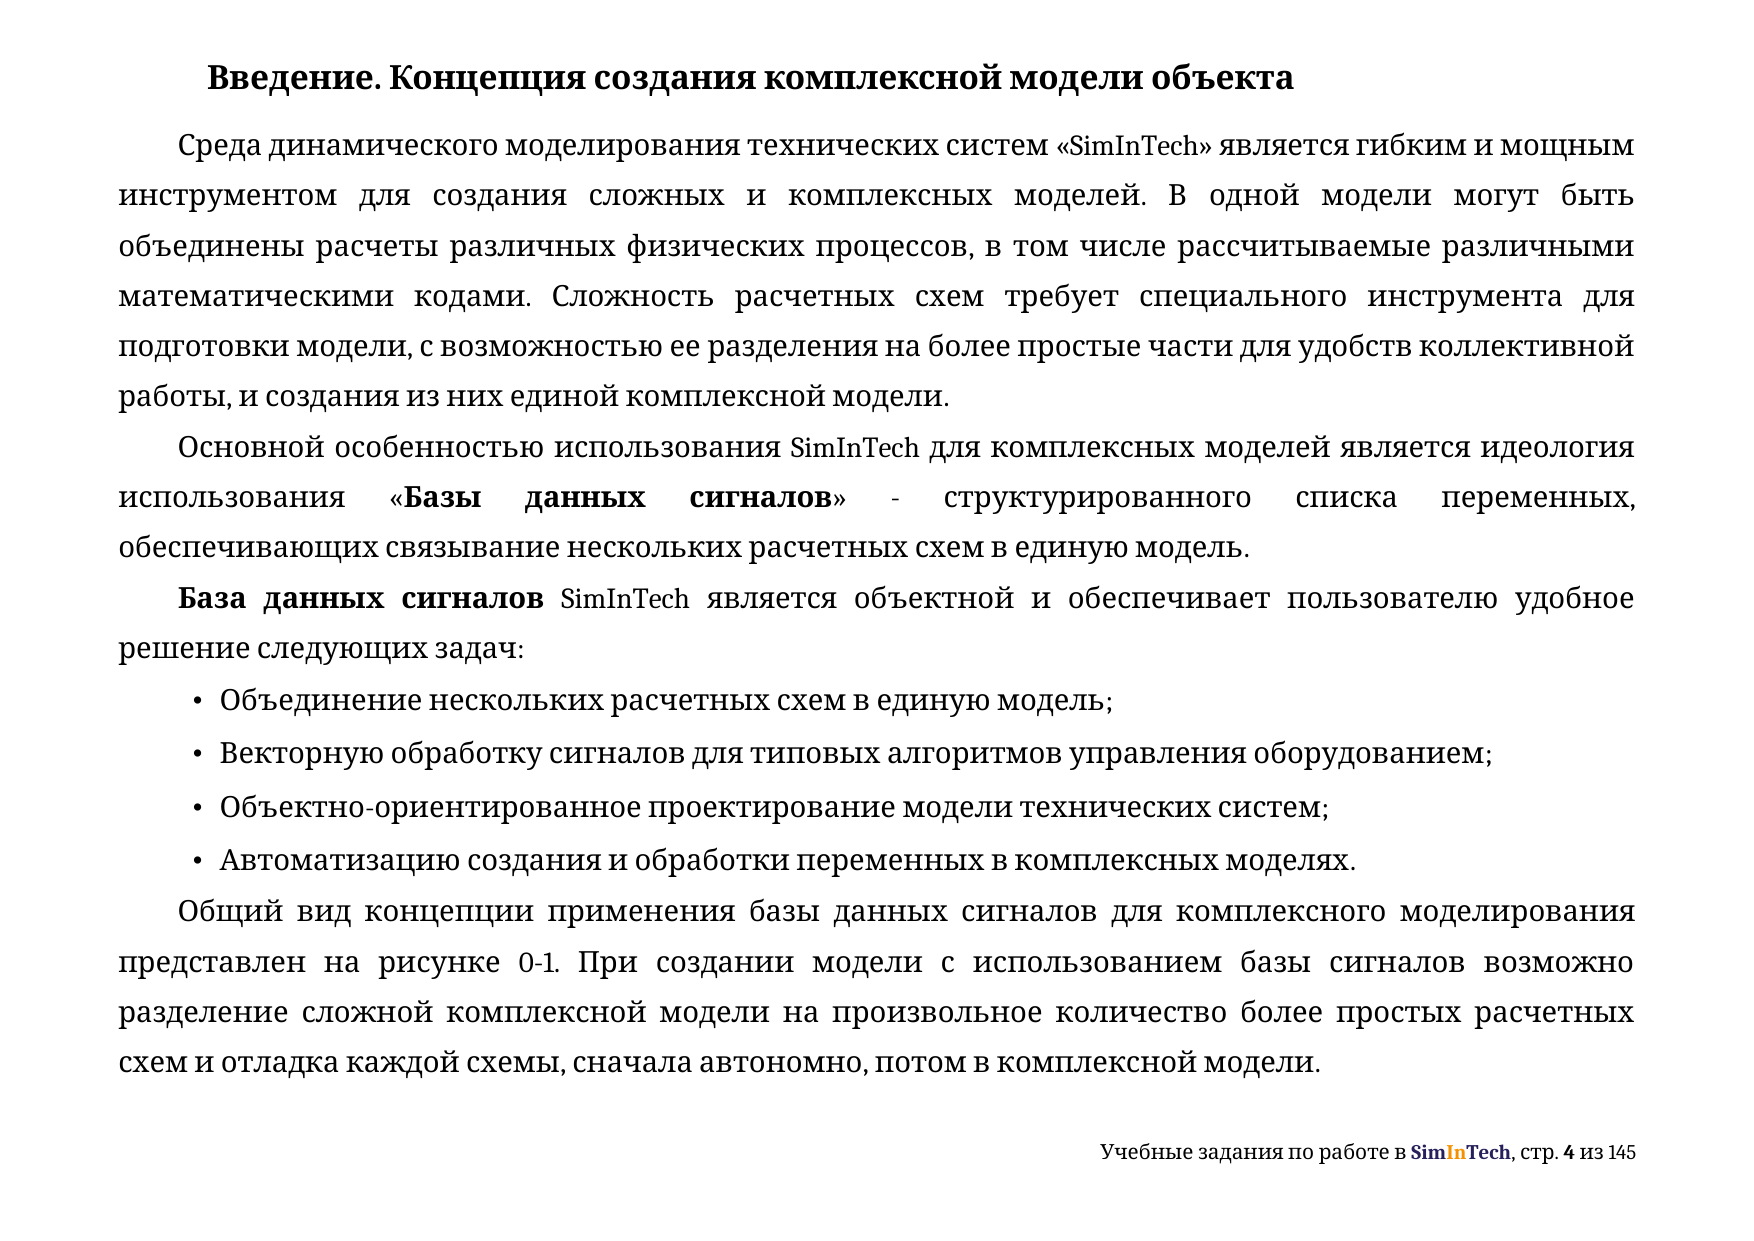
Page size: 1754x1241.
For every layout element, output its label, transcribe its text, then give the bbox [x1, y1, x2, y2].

text Общий вид концепции применения базы данных сигналов для комплексного моделирования представлен на рисунке 0-1. При создании модели с использованием базы сигналов возможно разделение сложной комплексной модели на произвольное количество более простых расчетных схем и отладка каждой схемы, сначала автономно, потом в комплексной модели. [118, 895, 1636, 1080]
text База данных сигналов SimInTech является объектной и обеспечивает пользователю удобное решение следующих задач: [118, 582, 1636, 666]
text Основной особенностью использования SimInTech для комплексных моделей является идеология использования «Базы данных сигналов» - структурированного списка переменных, обеспечивающих связывание нескольких расчетных схем в единую модель. [118, 431, 1636, 565]
list Объектно-ориентированное проектирование модели технических систем; [145, 789, 1636, 824]
list Объединение нескольких расчетных схем в единую модель; [145, 682, 1636, 718]
list Векторную обработку сигналов для типовых алгоритмов управления оборудованием; [145, 736, 1636, 771]
list Автоматизацию создания и обработки переменных в комплексных моделях. [145, 842, 1636, 878]
text Среда динамического моделирования технических систем «SimInTech» является гибким и мощным инструментом для создания сложных и комплексных моделей. В одной модели могут быть объединены расчеты различных физических процессов, в том числе рассчитываемые различными математическими кодами. Сложность расчетных схем требует специального инструмента для подготовки модели, с возможностью ее разделения на более простые части для удобств коллективной работы, и создания из них единой комплексной модели. [118, 129, 1636, 414]
subtitle Введение. Концепция создания комплексной модели объекта [118, 59, 1636, 97]
